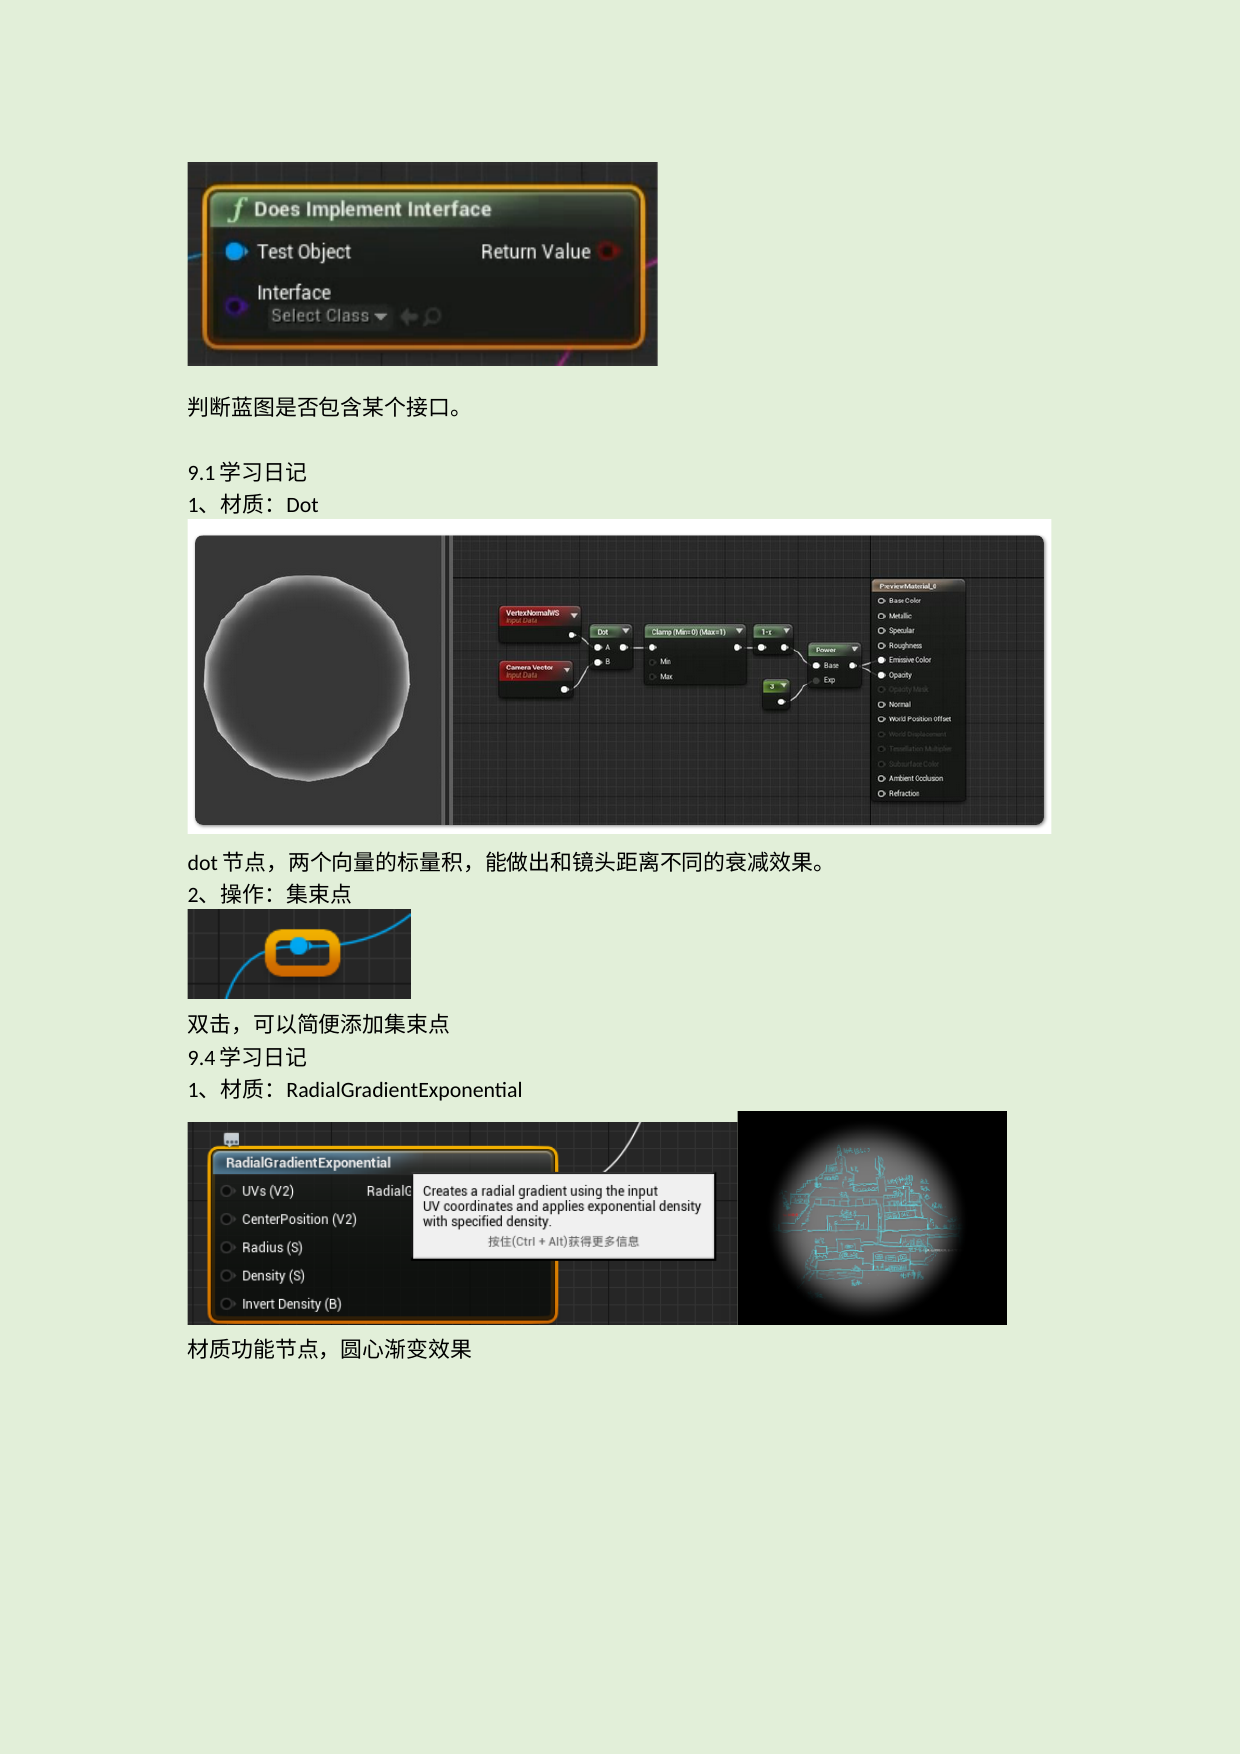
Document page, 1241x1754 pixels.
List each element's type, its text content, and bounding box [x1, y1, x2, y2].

picture [187, 162, 658, 366]
text 1、材质：RadialGradientExponential [187, 1072, 1053, 1104]
list 9.1学习日记 [187, 454, 1053, 487]
list 双击，可以简便添加集束点 [187, 1007, 1053, 1039]
list 2、操作：集束点 [187, 877, 1053, 909]
text 材质功能节点，圆心渐变效果 [187, 1332, 1053, 1364]
picture [187, 1111, 1007, 1325]
picture [187, 909, 411, 999]
text 判断蓝图是否包含某个接口。 [187, 389, 1053, 422]
list dot节点，两个向量的标量积，能做出和镜头距离不同的衰减效果。 [187, 844, 1053, 877]
list 1、材质：Dot [187, 487, 1053, 519]
list 9.4学习日记 [187, 1039, 1053, 1072]
picture [187, 519, 1052, 834]
